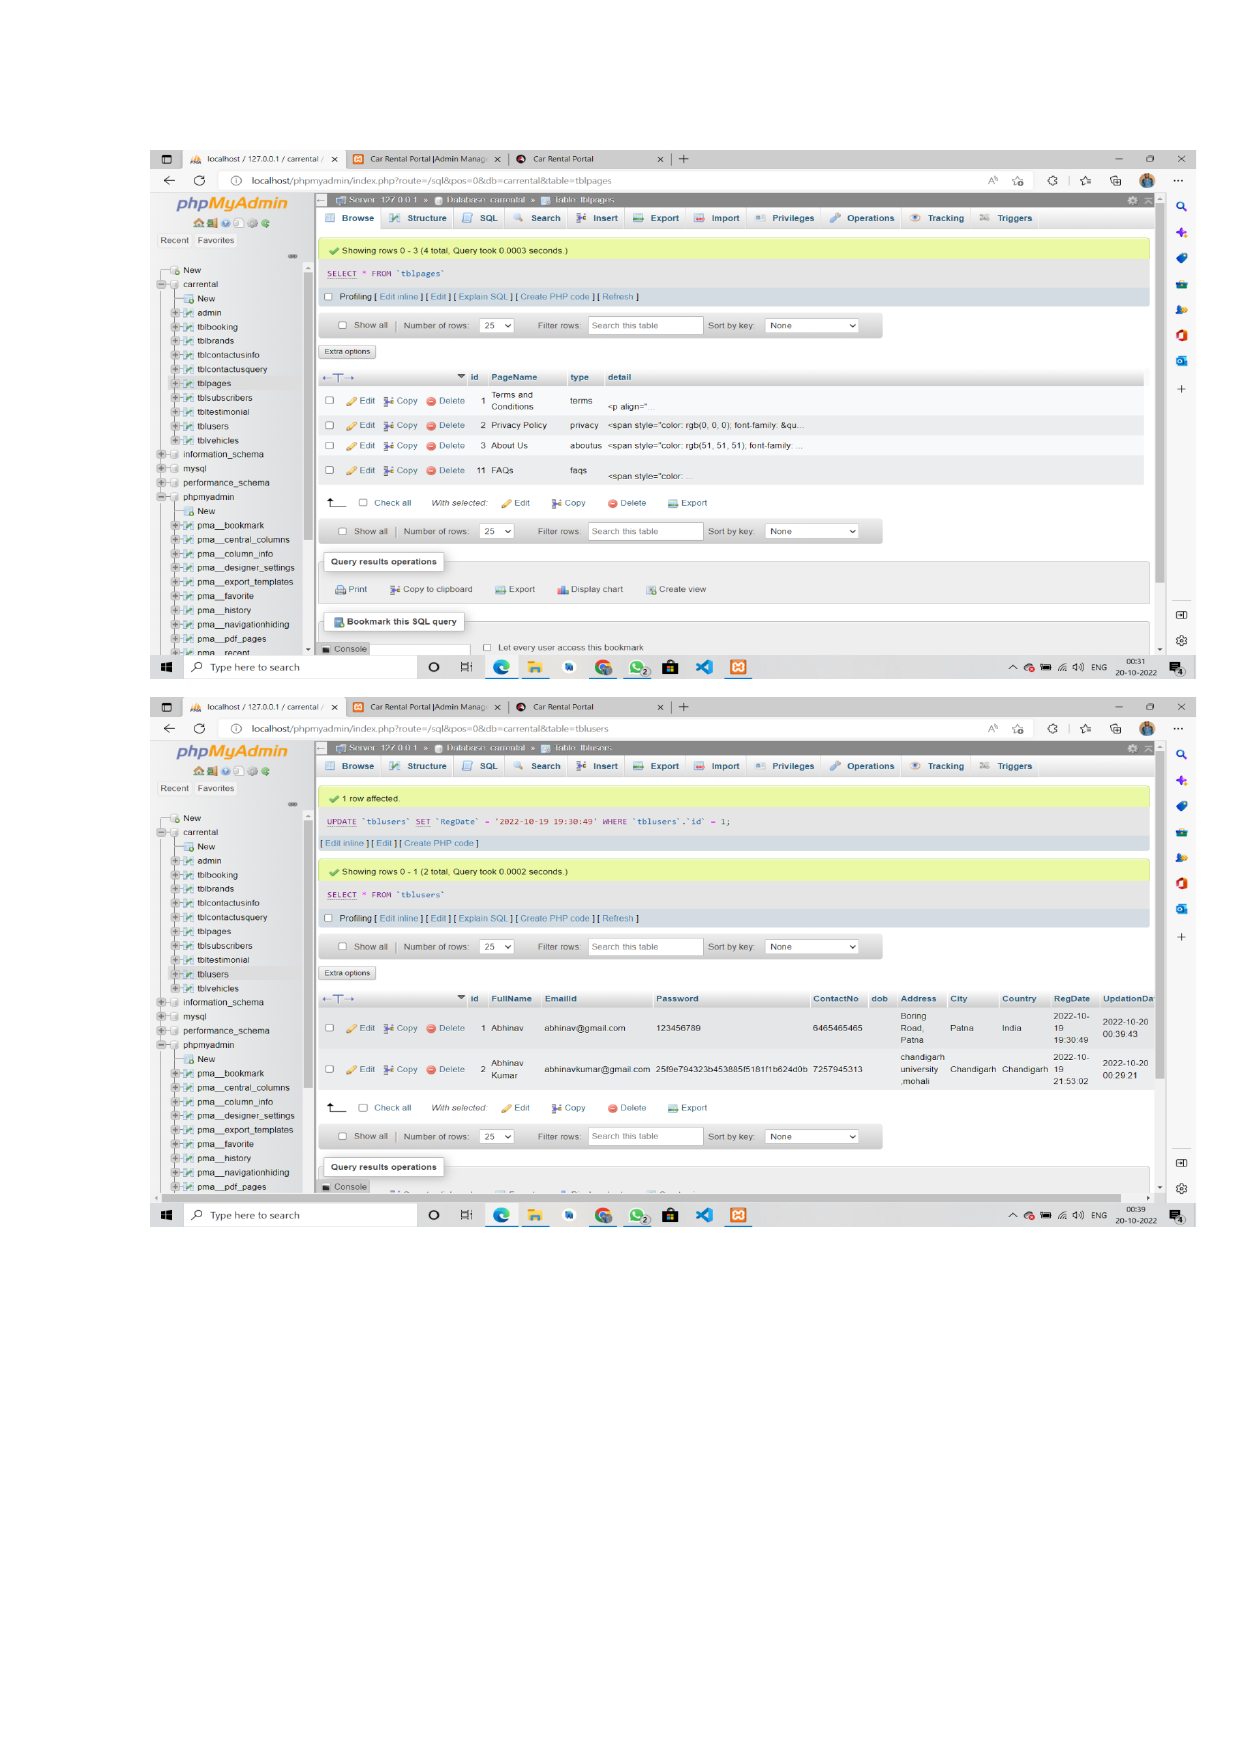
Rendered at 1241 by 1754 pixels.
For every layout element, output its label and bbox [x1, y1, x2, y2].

picture [150, 150, 1197, 679]
picture [150, 697, 1197, 1227]
